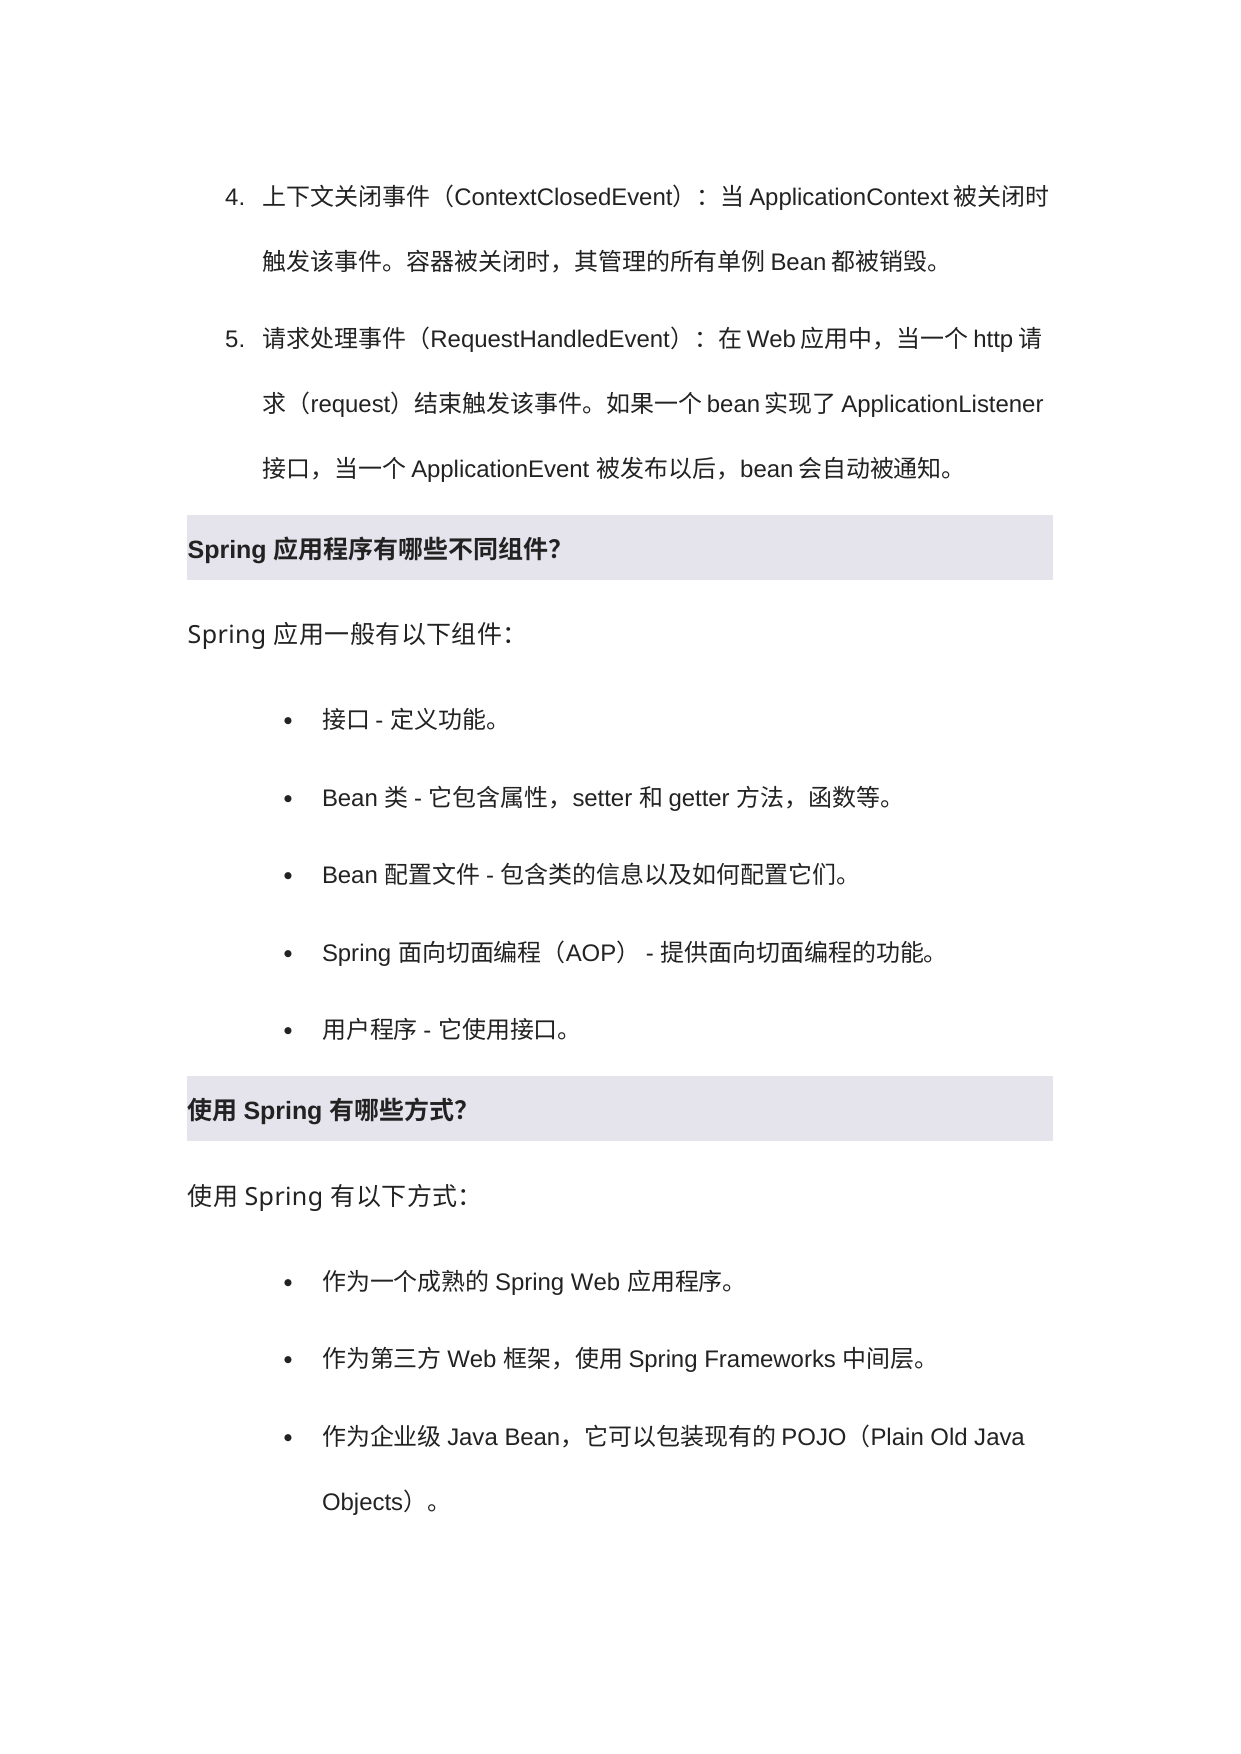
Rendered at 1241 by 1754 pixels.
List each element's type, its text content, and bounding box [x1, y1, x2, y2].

text 使用 Spring 有哪些方式？ [187, 1076, 1053, 1141]
list Bean 类 - 它包含属性，setter 和 getter 方法，函数等。 [284, 763, 1053, 828]
list Spring 面向切面编程（AOP） - 提供面向切面编程的功能。 [284, 918, 1053, 983]
text Spring 应用程序有哪些不同组件？ [187, 515, 1053, 580]
text 使用 Spring 有以下方式： [187, 1162, 1053, 1227]
list 作为第三方 Web 框架，使用 Spring Frameworks 中间层。 [284, 1324, 1053, 1389]
list 上下文关闭事件（ContextClosedEvent）：当ApplicationContext被关闭时触发该事件。容器被关闭时，其管理的所有单例Bean都被销毁。 [225, 162, 1053, 292]
list 作为企业级 Java Bean，它可以包装现有的 POJO（Plain Old Java Objects）。 [284, 1402, 1053, 1532]
list 作为一个成熟的 Spring Web 应用程序。 [284, 1247, 1053, 1312]
list 请求处理事件（RequestHandledEvent）：在Web应用中，当一个http请求（request）结束触发该事件。如果一个bean实现了ApplicationListener接口，当一个ApplicationEvent 被发布以后，bean会自动被通知。 [225, 304, 1053, 499]
text Spring 应用一般有以下组件： [187, 600, 1053, 665]
list 用户程序 - 它使用接口。 [284, 996, 1053, 1061]
list Bean 配置文件 - 包含类的信息以及如何配置它们。 [284, 841, 1053, 906]
list 接口 - 定义功能。 [284, 686, 1053, 751]
